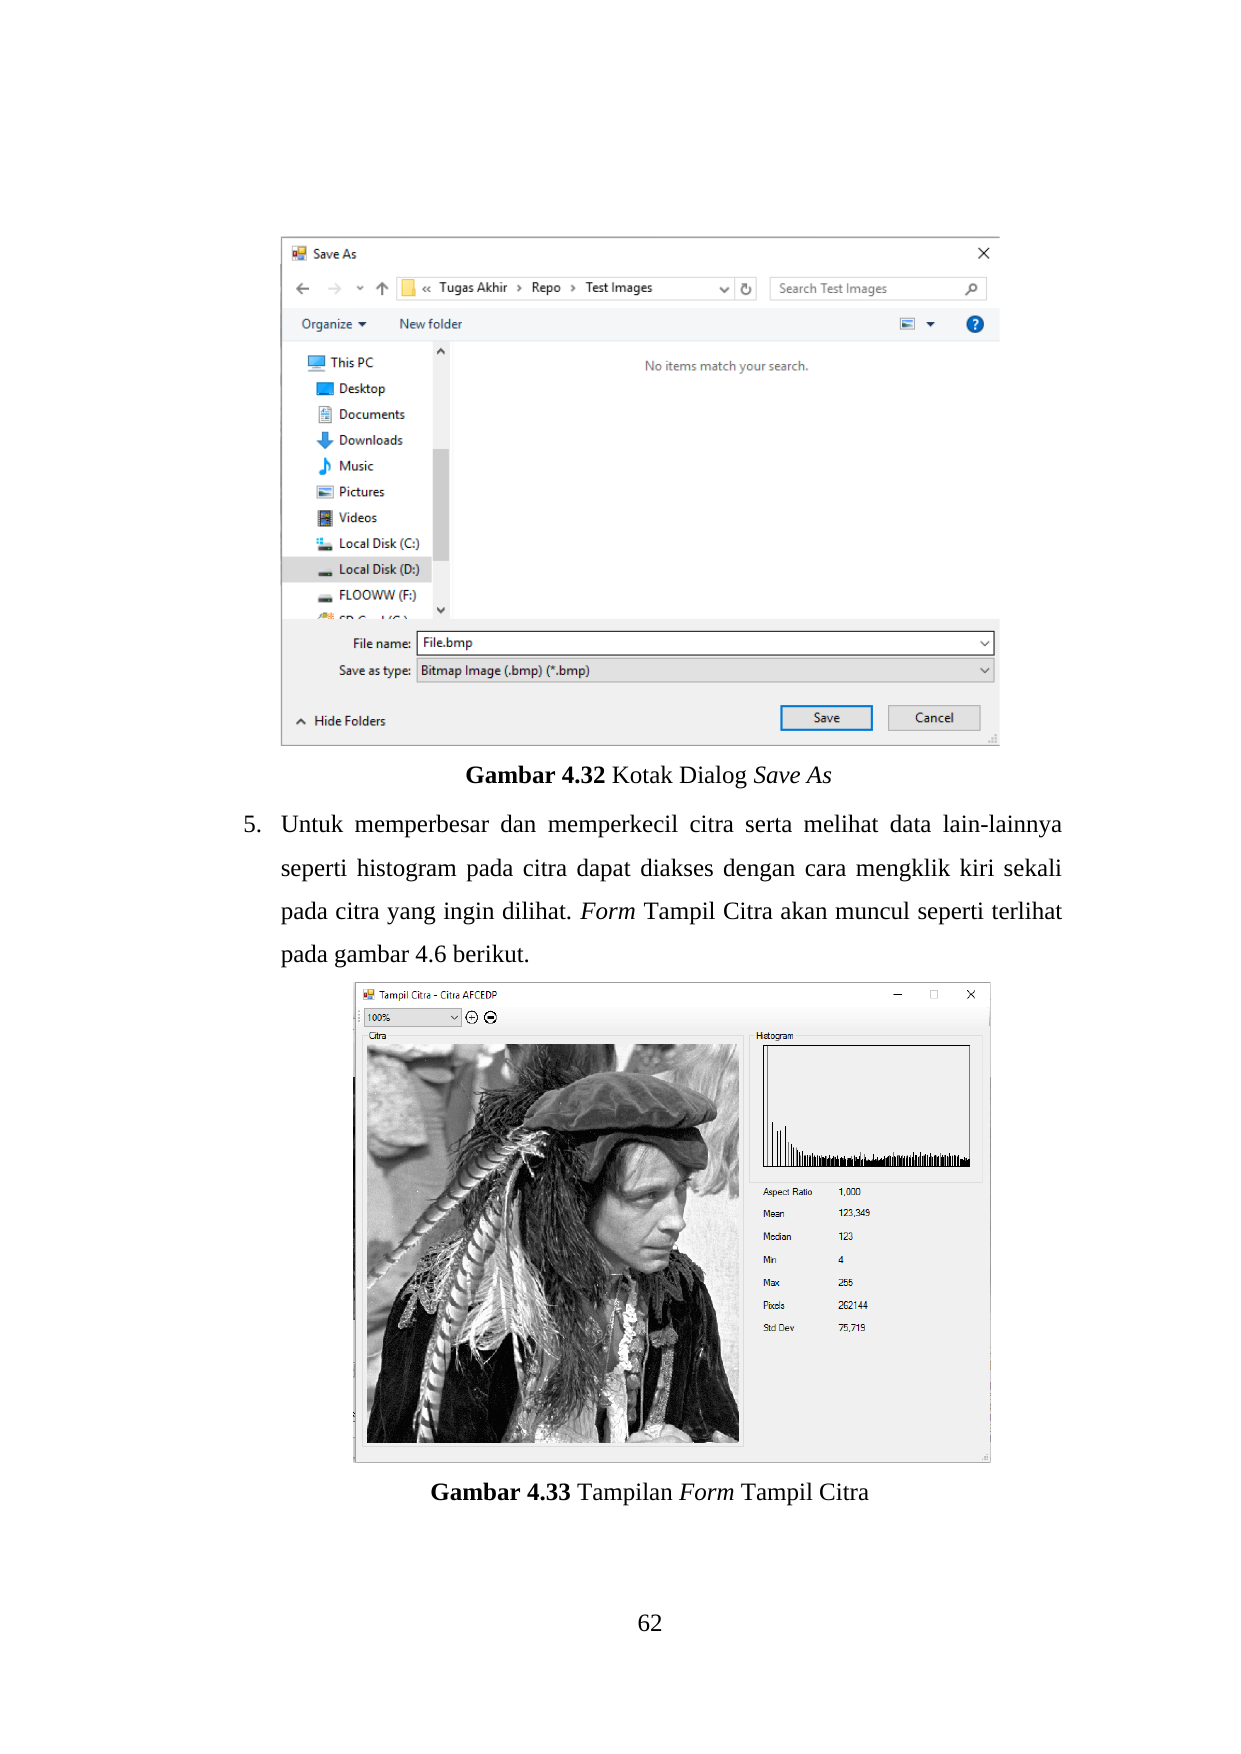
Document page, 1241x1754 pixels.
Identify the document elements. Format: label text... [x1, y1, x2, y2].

list Untuk memperbesar dan memperkecil citra serta melihat data lain-lainnya seperti histogram pada citra dapat diakses dengan cara mengklik kiri sekali pada citra yang ingin dilihat. Form Tampil Citra akan muncul seperti terlihat pada gambar 4.6 berikut. [243, 809, 1063, 968]
text Gambar 4.5 Kotak Dialog Save As [236, 760, 1063, 789]
picture [280, 236, 1000, 746]
picture [353, 982, 991, 1463]
text Gambar 4.6 Tampilan Form Tampil Citra [236, 1477, 1063, 1506]
